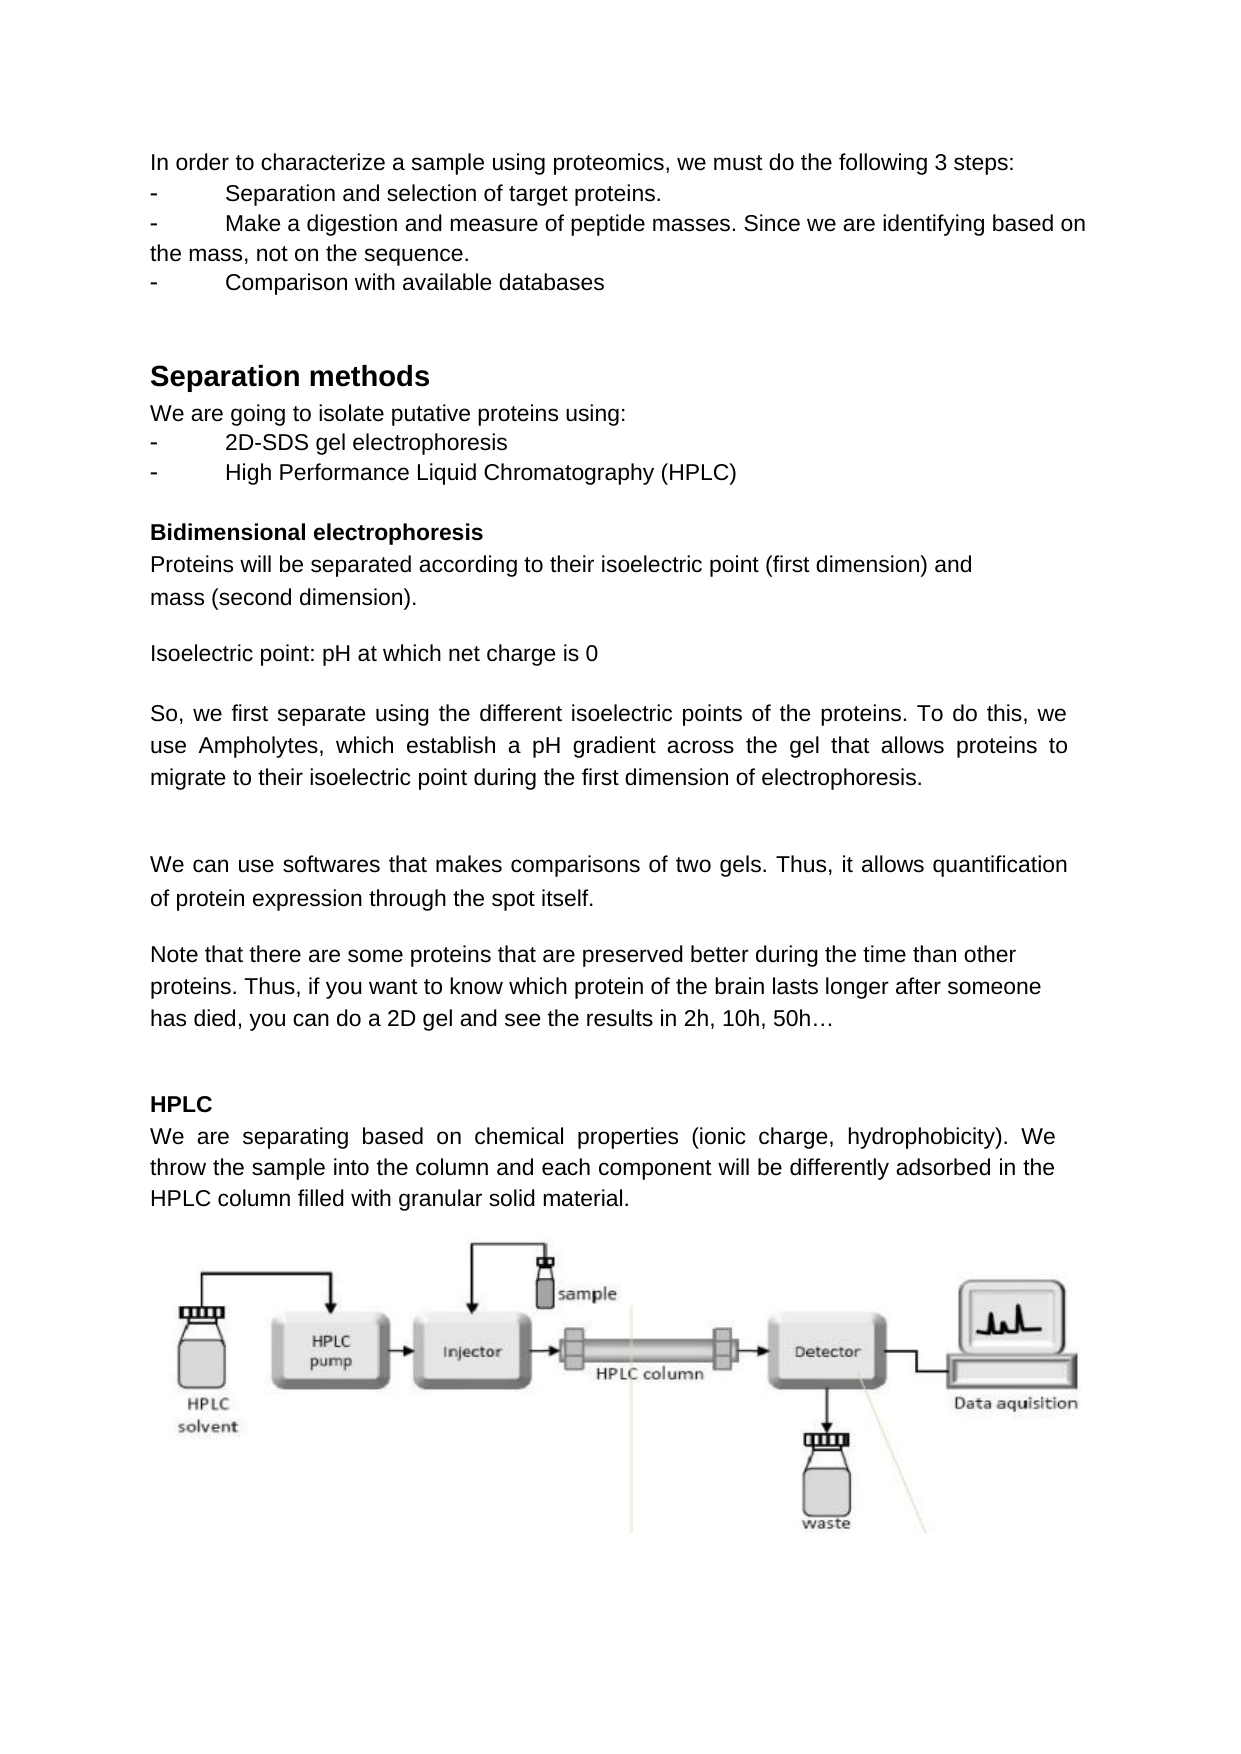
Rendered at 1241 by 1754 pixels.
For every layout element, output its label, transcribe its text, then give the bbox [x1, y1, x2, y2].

text HPLC [150, 1091, 1090, 1117]
text We are going to isolate putative proteins using: [150, 400, 1090, 426]
list Comparison with available databases [150, 269, 1090, 296]
text Note that there are some proteins that are preserved better during the time than other proteins. Thus, if you want to know which protein of the brain lasts longer after someone has died, you can do a 2D gel and see the results in 2h, 10h, 50h… [150, 941, 1083, 1031]
text Separation methods [150, 359, 1090, 393]
text Proteins will be separated according to their isoelectric point (first dimension) and mass (second dimension). [150, 551, 1031, 610]
text We are separating based on chemical properties (ionic charge, hydrophobicity). We throw the sample into the column and each component will be differently adsorbed in the HPLC column filled with granular solid material. [150, 1123, 1056, 1211]
picture [152, 1215, 1093, 1533]
text In order to characterize a sample using proteomics, we must do the following 3 steps: [150, 149, 1090, 176]
text So, we first separate using the different isoelectric points of the proteins. To do this, we use Ampholytes, which establish a pH gradient across the gel that allows proteins to migrate to their isoelectric point during the first dimension of electrophoresis. [150, 700, 1069, 791]
list 2D-SDS gel electrophoresis [150, 429, 1090, 455]
list Separation and selection of target proteins. [150, 179, 1090, 206]
list Make a digestion and measure of peptide masses. Since we are identifying based on the mass, not on the sequence. [150, 210, 1090, 266]
text Bidimensional electrophoresis [150, 519, 1090, 546]
text Isoelectric point: pH at which net charge is 0 [150, 640, 1090, 666]
text We can use softwares that makes comparisons of two gels. Thus, it allows quantification of protein expression through the spot itself. [150, 851, 1069, 911]
list High Performance Liquid Chromatography (HPLC) [150, 459, 1090, 486]
